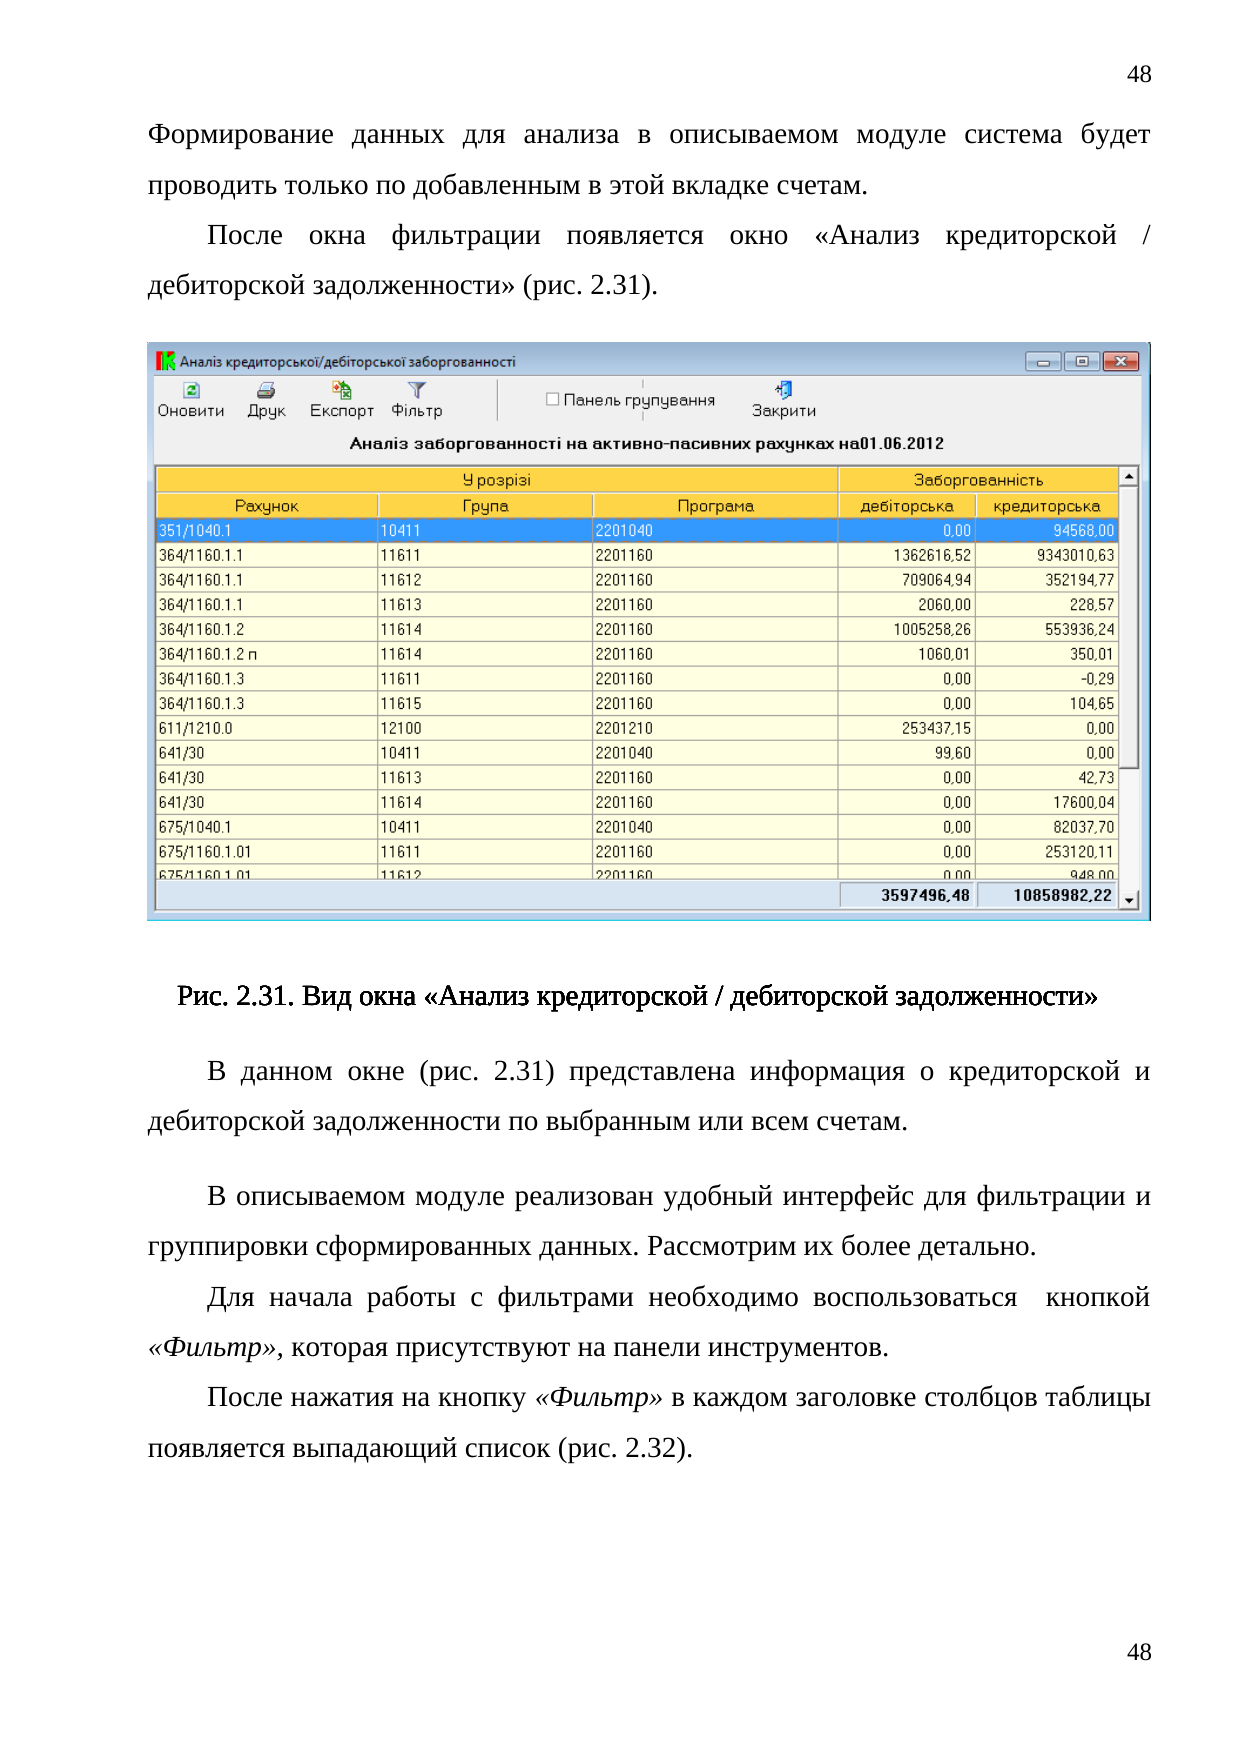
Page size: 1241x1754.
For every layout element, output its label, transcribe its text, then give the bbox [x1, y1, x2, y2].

text Для начала работы с фильтрами необходимо воспользоваться кнопкой «Фильтр», которая присутствуют на панели инструментов. [148, 1279, 1152, 1363]
text После нажатия на кнопку «Фильтр» в каждом заголовке столбцов таблицы появляется выпадающий список (рис. 2.32). [148, 1379, 1152, 1463]
text В данном окне (рис. 2.31) представлена информация о кредиторской и дебиторской задолженности по выбранным или всем счетам. [148, 1053, 1152, 1136]
text В описываемом модуле реализован удобный интерфейс для фильтрации и группировки сформированных данных. Рассмотрим их более детально. [148, 1178, 1152, 1262]
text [148, 117, 1152, 200]
picture [147, 342, 1151, 921]
text После окна фильтрации появляется окно «Анализ кредиторской / дебиторской задолженности» (рис. 2.31). [148, 217, 1152, 301]
